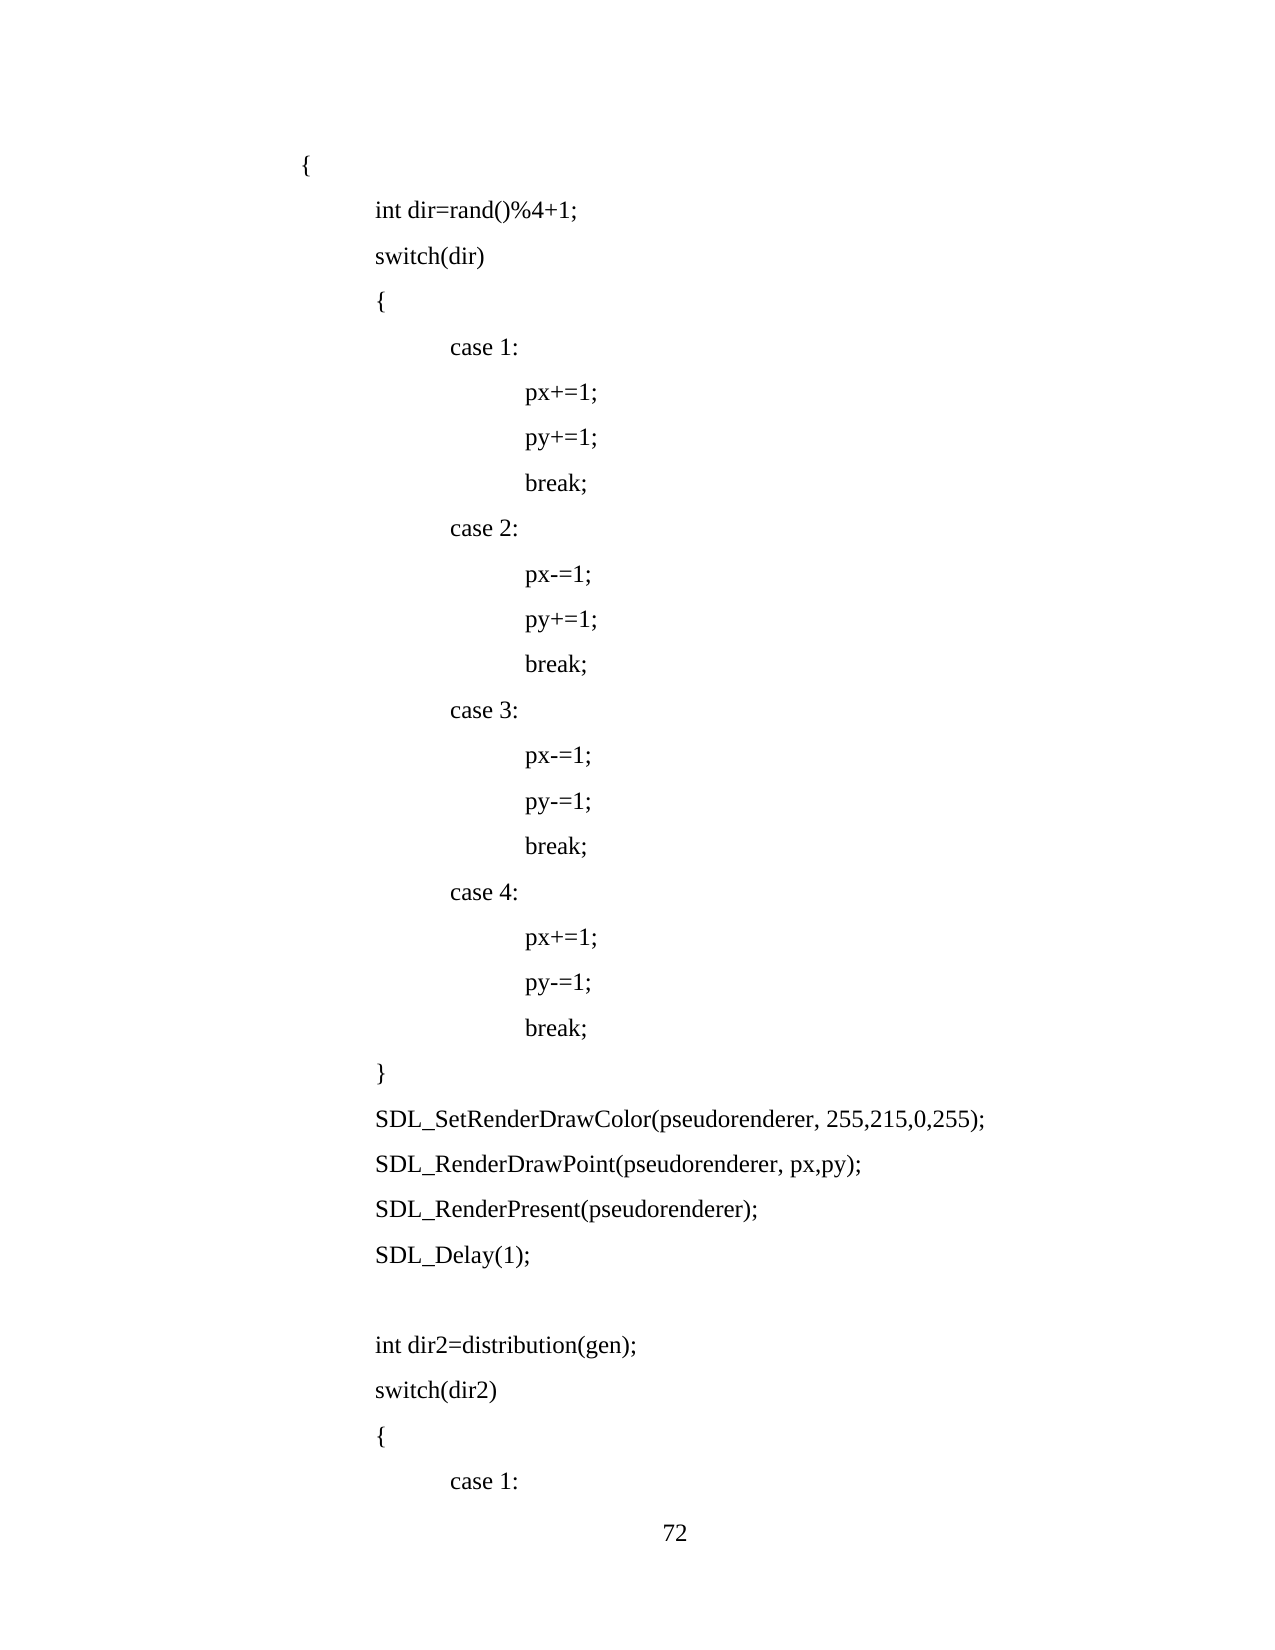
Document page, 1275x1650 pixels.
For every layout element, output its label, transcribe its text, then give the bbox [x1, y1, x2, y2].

text { [225, 286, 1125, 315]
text SDL_SetRenderDrawColor(pseudorenderer, 255,215,0,255); [225, 1104, 1125, 1132]
text SDL_RenderDrawPoint(pseudorenderer, px,py); [225, 1149, 1125, 1178]
text { [225, 1421, 1125, 1450]
text break; [225, 649, 1125, 678]
text } [225, 1058, 1125, 1087]
text py-=1; [225, 786, 1125, 814]
text SDL_RenderPresent(pseudorenderer); [225, 1194, 1125, 1223]
text case 1: [225, 332, 1125, 360]
text { [225, 150, 1125, 179]
text break; [225, 468, 1125, 497]
text break; [225, 1013, 1125, 1042]
text switch(dir2) [225, 1376, 1125, 1404]
text case 3: [225, 695, 1125, 724]
text px+=1; [225, 922, 1125, 951]
text py+=1; [225, 604, 1125, 633]
text px-=1; [225, 740, 1125, 769]
text case 1: [225, 1466, 1125, 1495]
text SDL_Delay(1); [225, 1240, 1125, 1269]
text break; [225, 831, 1125, 860]
text case 2: [225, 513, 1125, 542]
text px+=1; [225, 377, 1125, 406]
text px-=1; [225, 559, 1125, 587]
text py+=1; [225, 422, 1125, 451]
text switch(dir) [225, 241, 1125, 269]
text case 4: [225, 877, 1125, 905]
text py-=1; [225, 967, 1125, 996]
text int dir=rand()%4+1; [225, 195, 1125, 224]
text int dir2=distribution(gen); [225, 1330, 1125, 1359]
